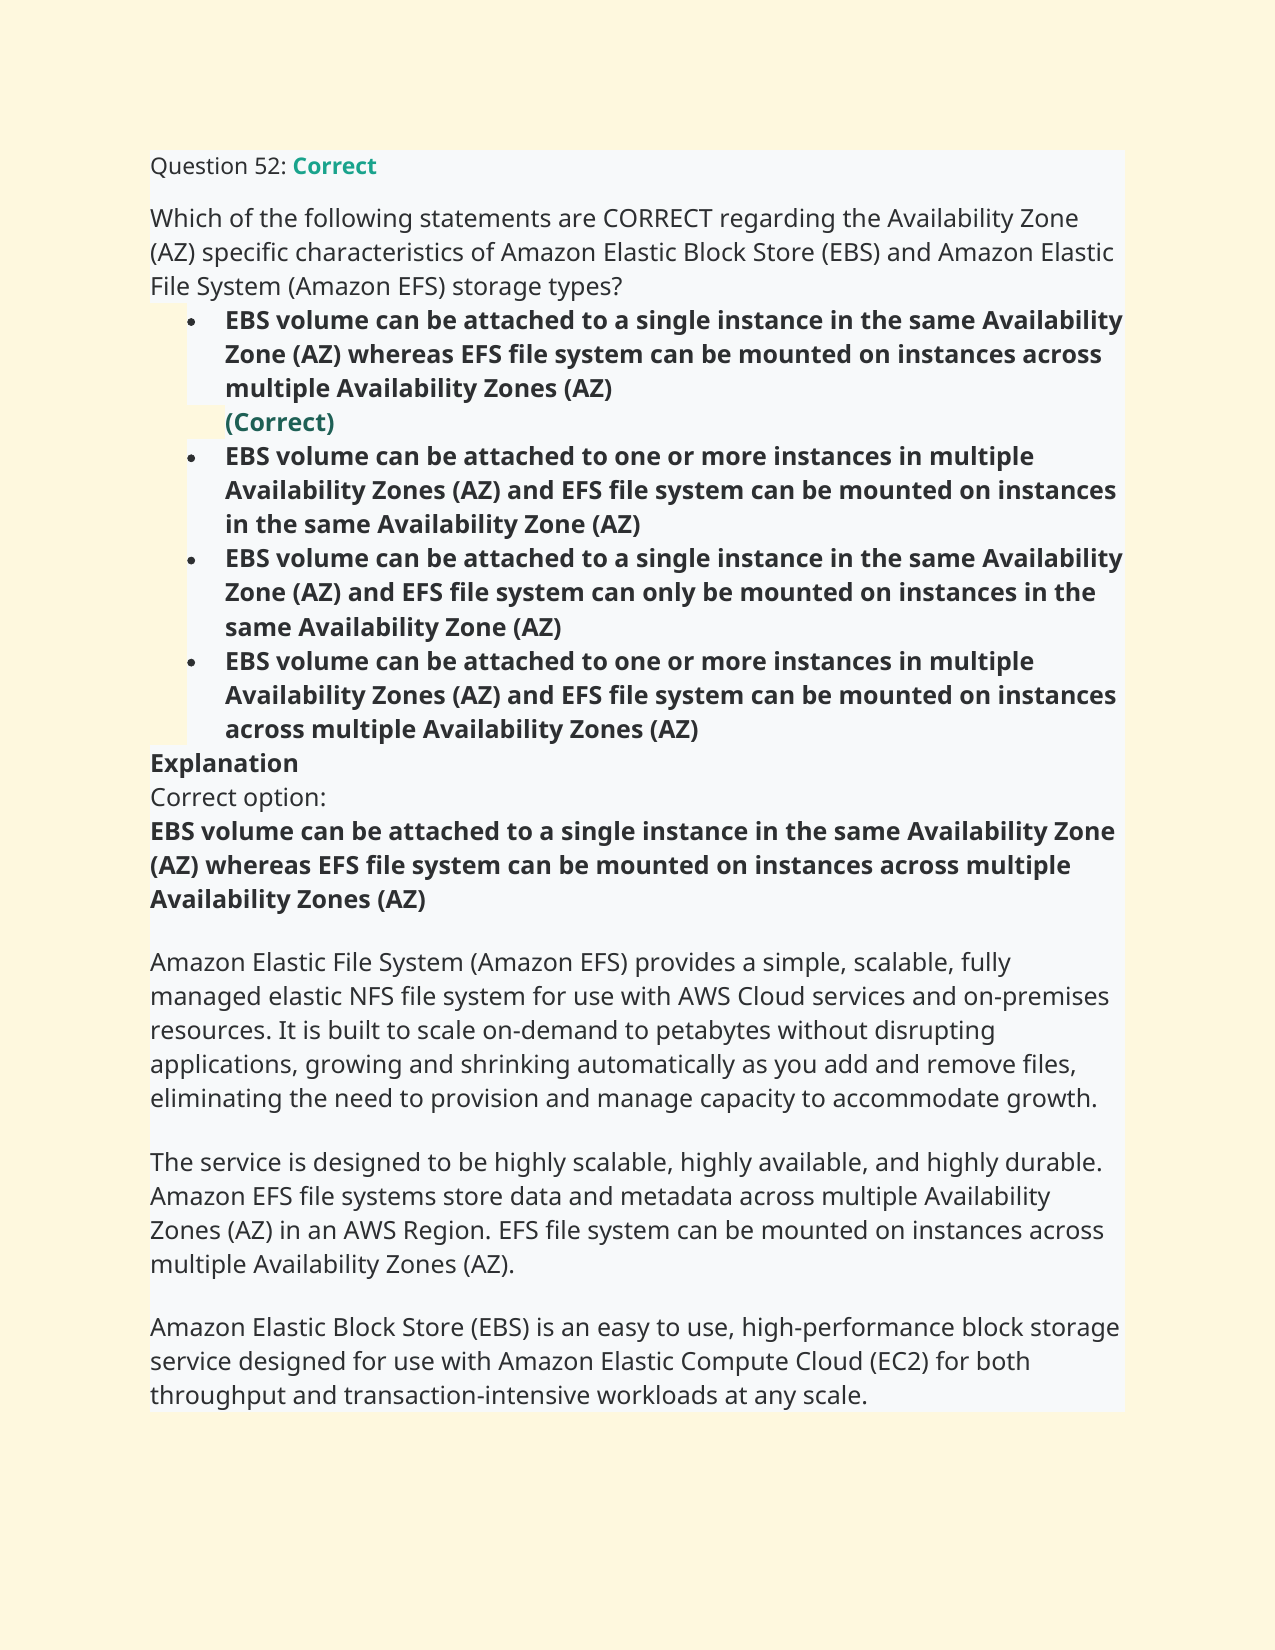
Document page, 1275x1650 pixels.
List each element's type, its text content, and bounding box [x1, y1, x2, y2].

text (Correct) [225, 405, 1125, 439]
list EBS volume can be attached to one or more instances in multiple Availability Zones (AZ) and EFS file system can be mounted on instances across multiple Availability Zones (AZ) [187, 643, 1125, 745]
text EBS volume can be attached to a single instance in the same Availability Zone (AZ) whereas EFS file system can be mounted on instances across multiple Availability Zones (AZ) [150, 813, 1125, 916]
list EBS volume can be attached to one or more instances in multiple Availability Zones (AZ) and EFS file system can be mounted on instances in the same Availability Zone (AZ) [187, 439, 1125, 541]
text Amazon Elastic Block Store (EBS) is an easy to use, high-performance block storage service designed for use with Amazon Elastic Compute Cloud (EC2) for both throughput and transaction-intensive workloads at any scale. [150, 1310, 1125, 1412]
text Question 52: Correct [150, 150, 1125, 181]
text Amazon Elastic File System (Amazon EFS) provides a simple, scalable, fully managed elastic NFS file system for use with AWS Cloud services and on-premises resources. It is built to scale on-demand to petabytes without disrupting applications, growing and shrinking automatically as you add and remove files, eliminating the need to provision and manage capacity to accommodate growth. [150, 945, 1125, 1115]
list EBS volume can be attached to a single instance in the same Availability Zone (AZ) and EFS file system can only be mounted on instances in the same Availability Zone (AZ) [187, 541, 1125, 643]
text Which of the following statements are CORRECT regarding the Availability Zone (AZ) specific characteristics of Amazon Elastic Block Store (EBS) and Amazon Elastic File System (Amazon EFS) storage types? [150, 200, 1125, 303]
list EBS volume can be attached to a single instance in the same Availability Zone (AZ) whereas EFS file system can be mounted on instances across multiple Availability Zones (AZ) [187, 303, 1125, 405]
text The service is designed to be highly scalable, highly available, and highly durable. Amazon EFS file systems store data and metadata across multiple Availability Zones (AZ) in an AWS Region. EFS file system can be mounted on instances across multiple Availability Zones (AZ). [150, 1144, 1125, 1281]
text Correct option: [150, 779, 1125, 813]
subtitle Explanation [150, 745, 1125, 779]
